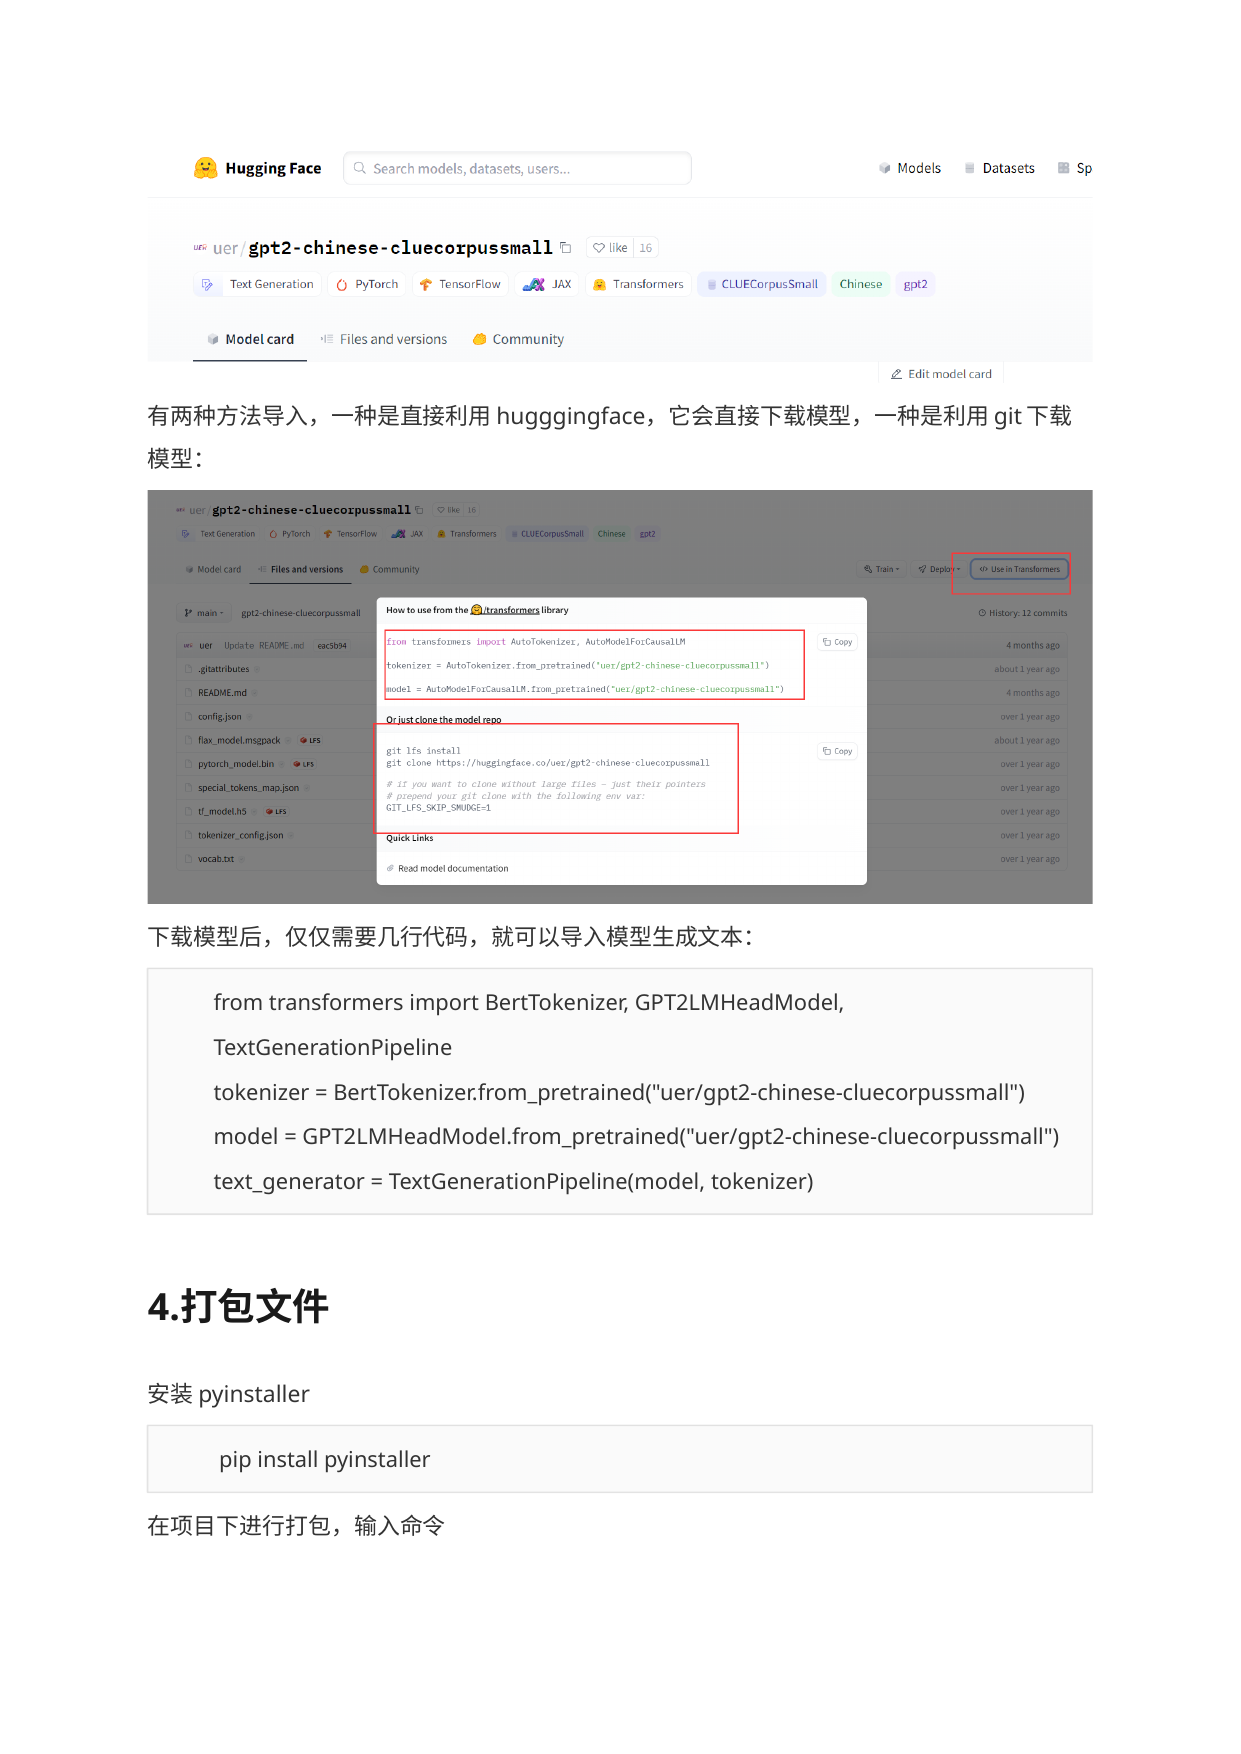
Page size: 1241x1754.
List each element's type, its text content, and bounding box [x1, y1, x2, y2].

text 下载模型后，仅仅需要几行代码，就可以导入模型生成文本： [148, 919, 1093, 952]
picture [147, 141, 1093, 383]
text 在项目下进行打包，输入命令 [148, 1508, 1093, 1541]
picture [147, 490, 1093, 904]
text 安装pyinstaller [148, 1376, 1093, 1409]
subtitle 4.打包文件 [148, 1277, 1093, 1331]
text 有两种方法导入，一种是直接利用hugggingface，它会直接下载模型，一种是利用git下载模型： [148, 398, 1093, 474]
